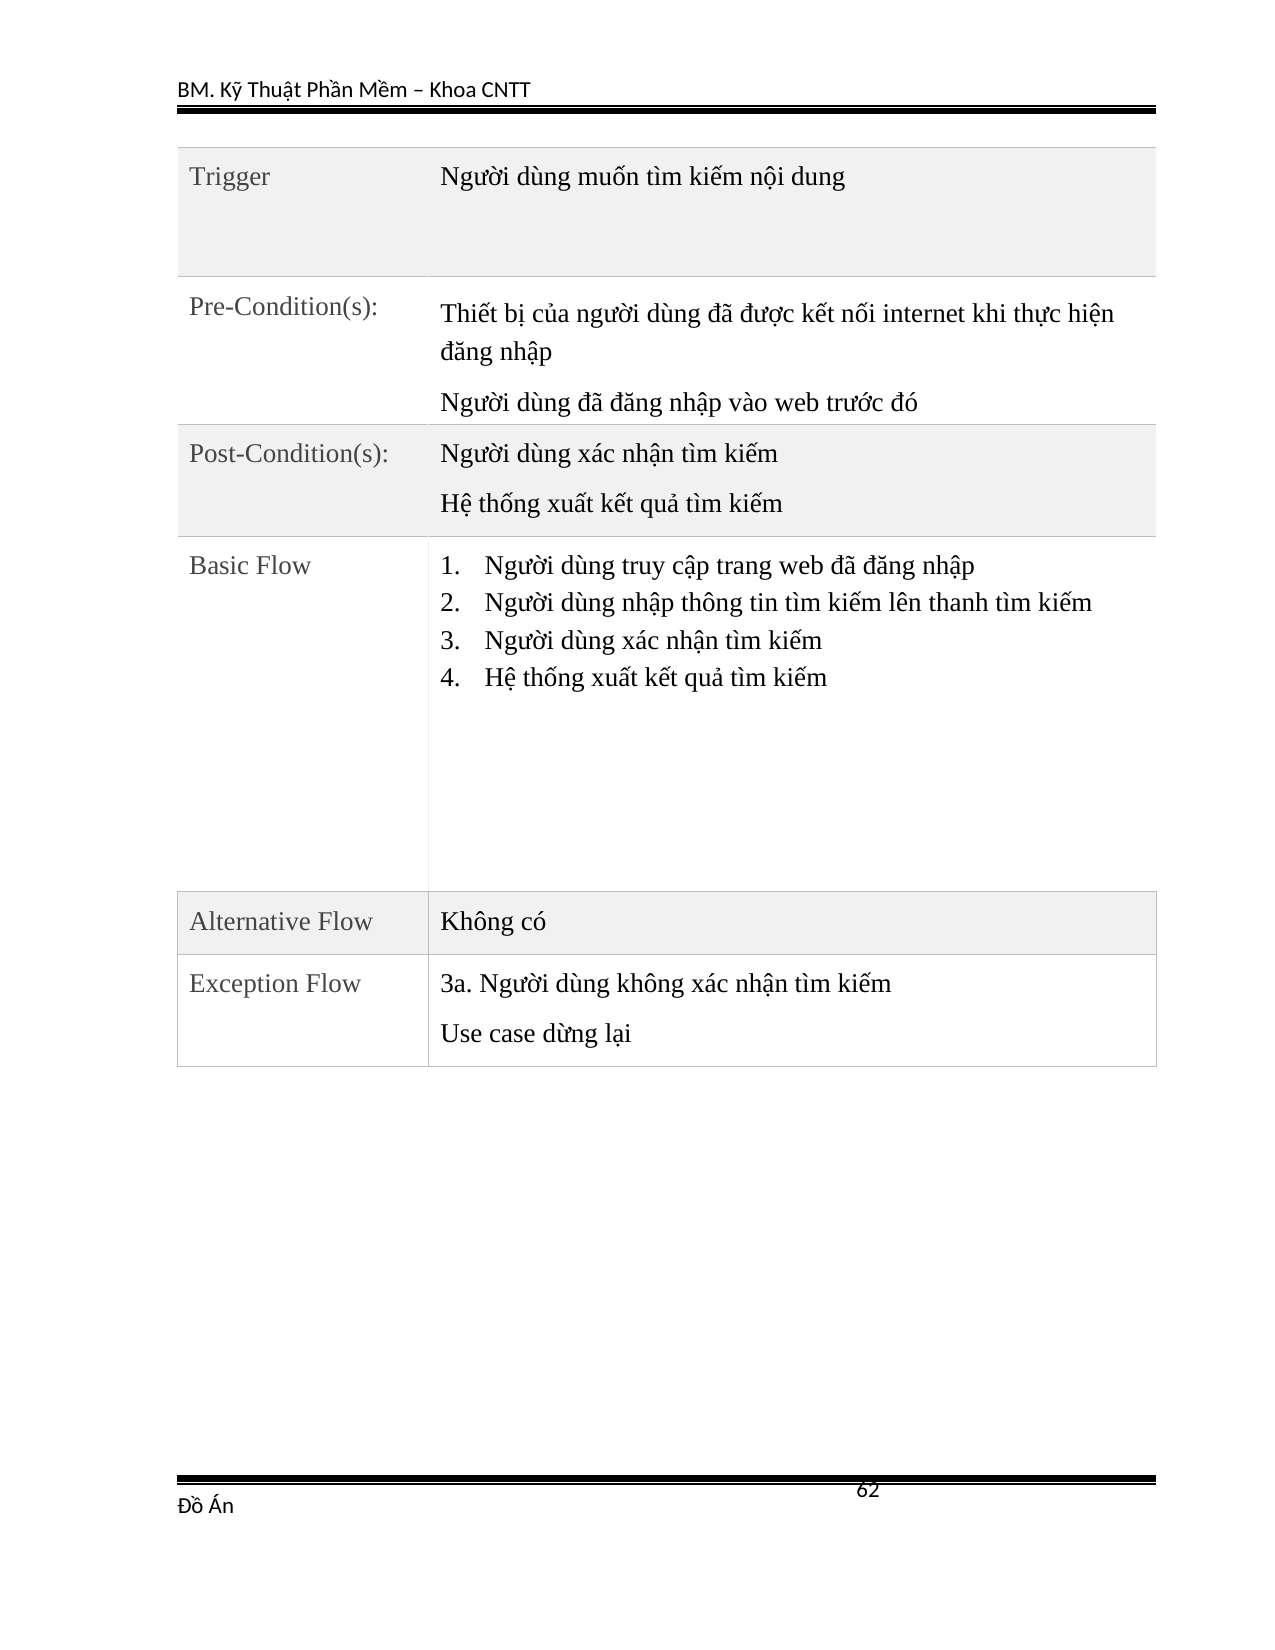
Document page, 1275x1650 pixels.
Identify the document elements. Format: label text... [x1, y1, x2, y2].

table_cell Pre-Condition(s): [178, 277, 428, 423]
table_cell Basic Flow [178, 537, 428, 891]
table_cell Post-Condition(s): [178, 425, 428, 536]
table_cell Alternative Flow [178, 892, 428, 954]
table_cell Người dùng truy cập trang web đã đăng nhập Người dùng nhập thông tin tìm kiếm lên thanh tìm kiếm Người dùng xác nhận tìm kiếm Hệ thống xuất kết quả tìm kiếm [429, 537, 1156, 891]
table_cell 3a. Người dùng không xác nhận tìm kiếm Use case dừng lại [429, 955, 1156, 1066]
table_cell Người dùng xác nhận tìm kiếm Hệ thống xuất kết quả tìm kiếm [429, 425, 1156, 536]
table_cell Thiết bị của người dùng đã được kết nối internet khi thực hiện đăng nhập Người dùng đã đăng nhập vào web trước đó [429, 277, 1156, 423]
table_cell Người dùng muốn tìm kiếm nội dung [429, 148, 1156, 276]
table_cell Trigger [178, 148, 428, 276]
table_cell Không có [429, 892, 1156, 954]
table_cell Exception Flow [178, 955, 428, 1066]
